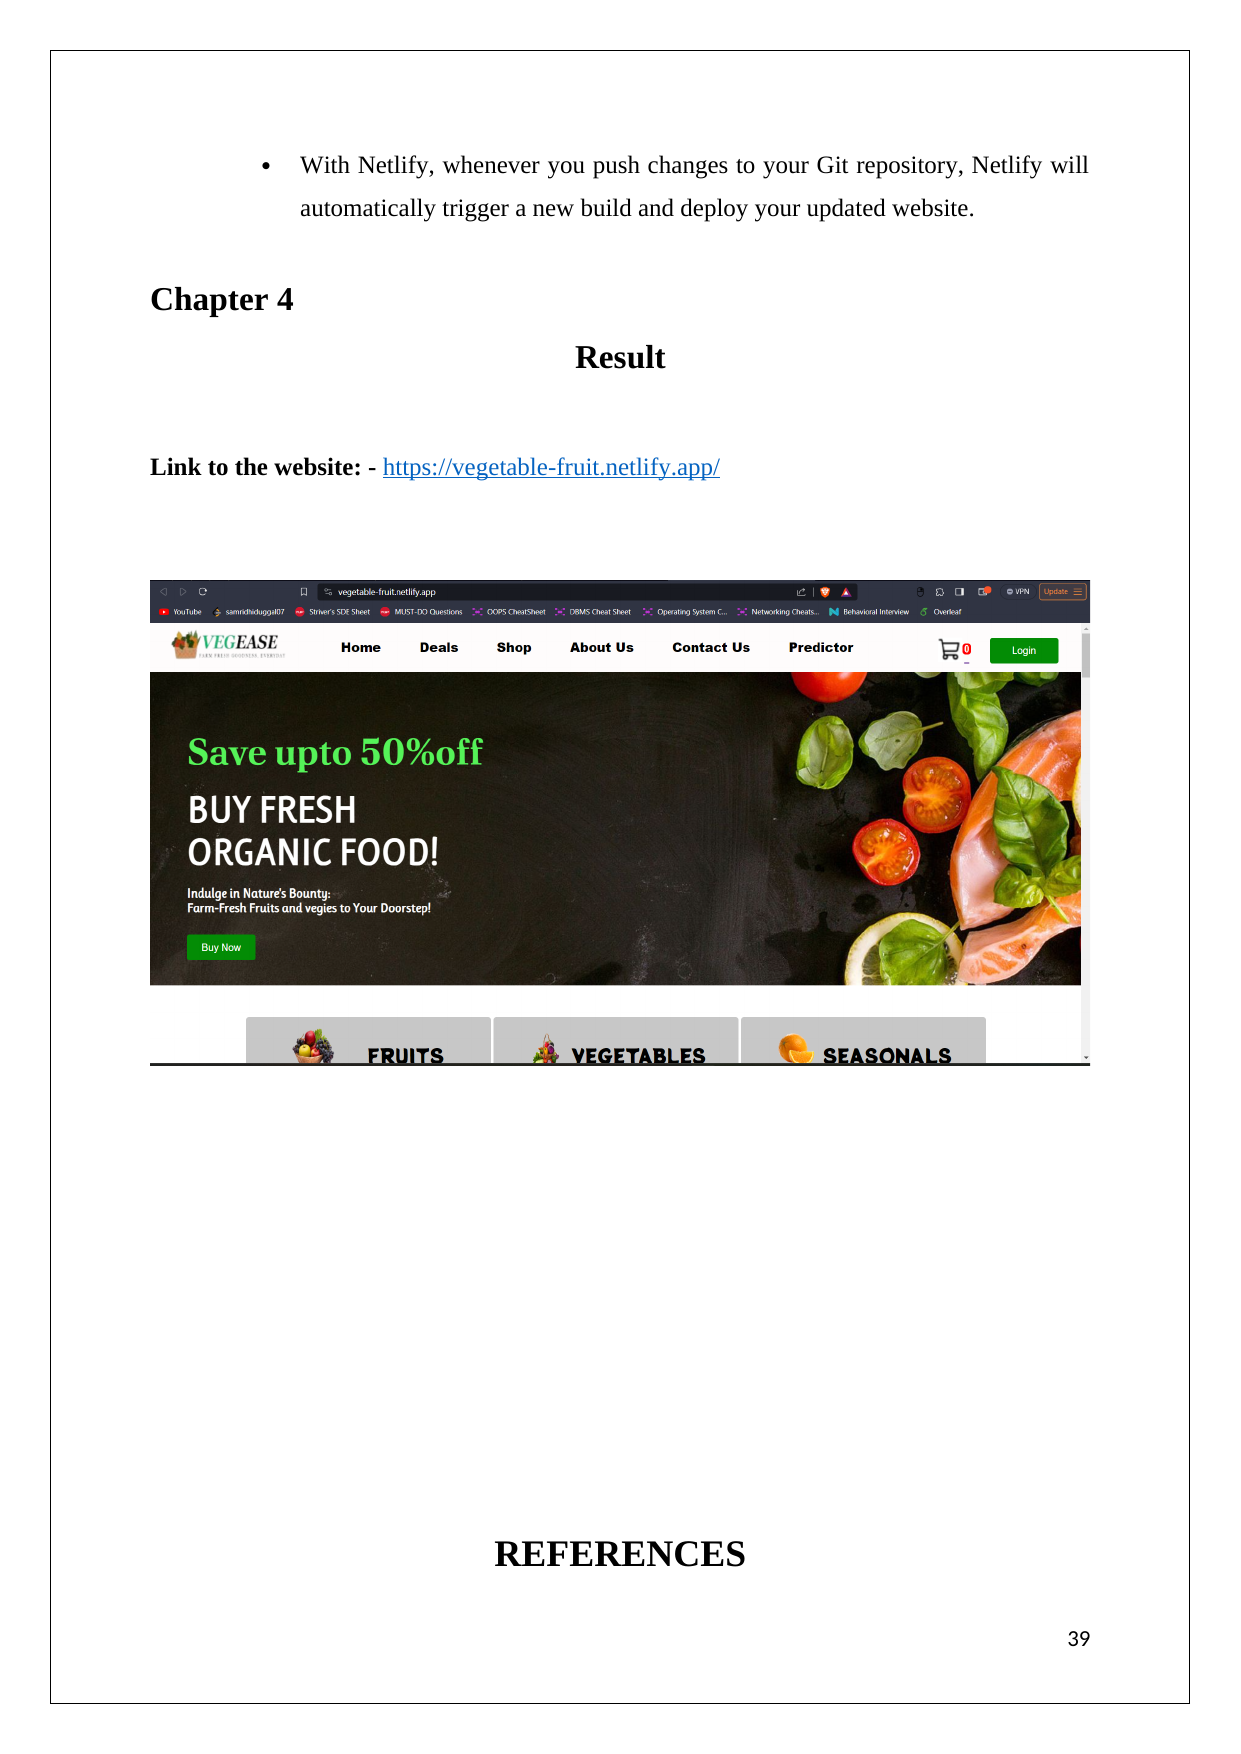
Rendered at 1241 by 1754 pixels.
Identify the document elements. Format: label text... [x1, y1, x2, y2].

text Chapter 4 [150, 279, 1090, 318]
list With Netlify, whenever you push changes to your Git repository, Netlify will automatically trigger a new build and deploy your updated website. [262, 150, 1090, 222]
text REFERENCES [150, 1532, 1090, 1575]
text Result [150, 337, 1090, 375]
text Link to the website: - https://vegetable-fruit.netlify.app/ [150, 452, 1090, 481]
picture [150, 580, 1091, 1066]
